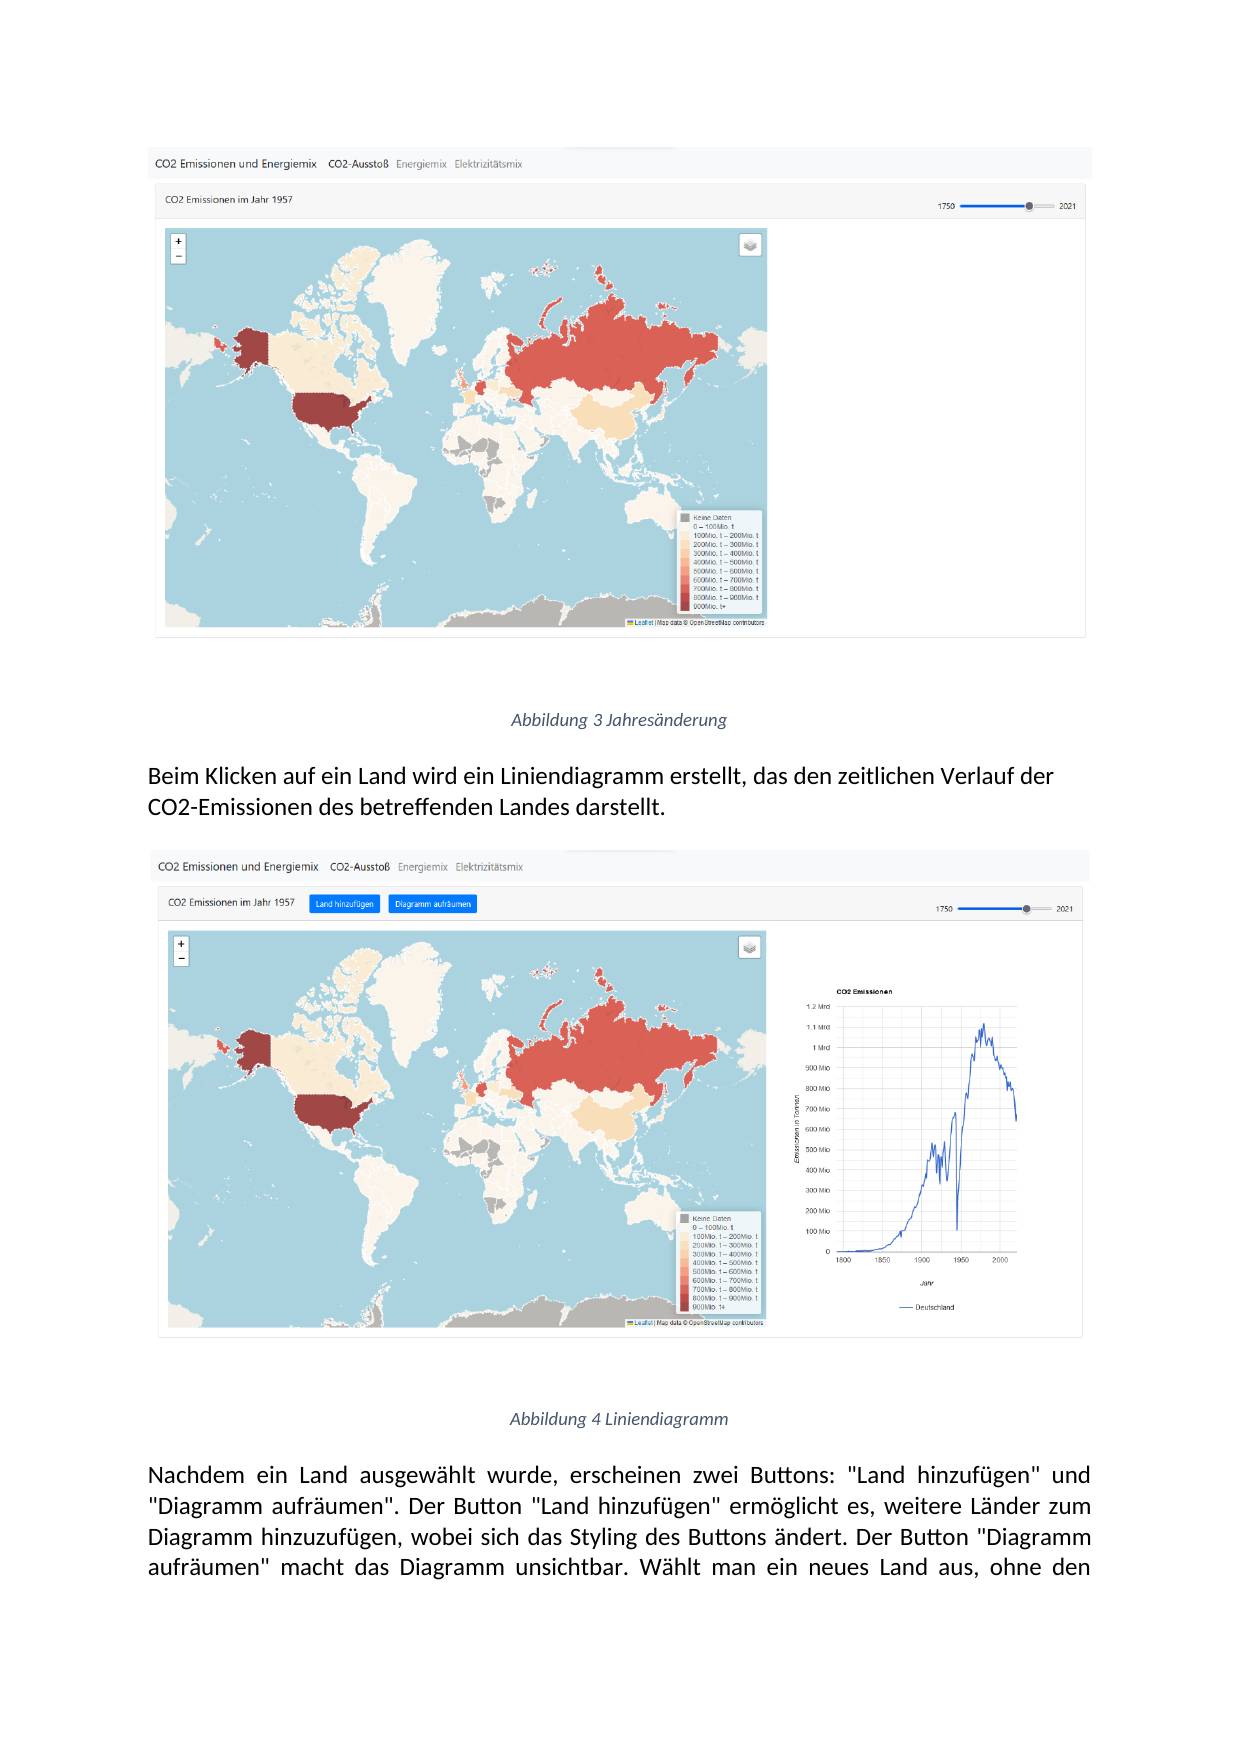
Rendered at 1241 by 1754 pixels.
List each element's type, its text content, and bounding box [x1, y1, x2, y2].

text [148, 1460, 1093, 1582]
picture [150, 850, 1090, 1379]
picture [147, 147, 1093, 679]
text Beim Klicken auf ein Land wird ein Liniendiagramm erstellt, das den zeitlichen Verlauf der CO2-Emissionen des betreffenden Landes darstellt. [148, 760, 1093, 821]
